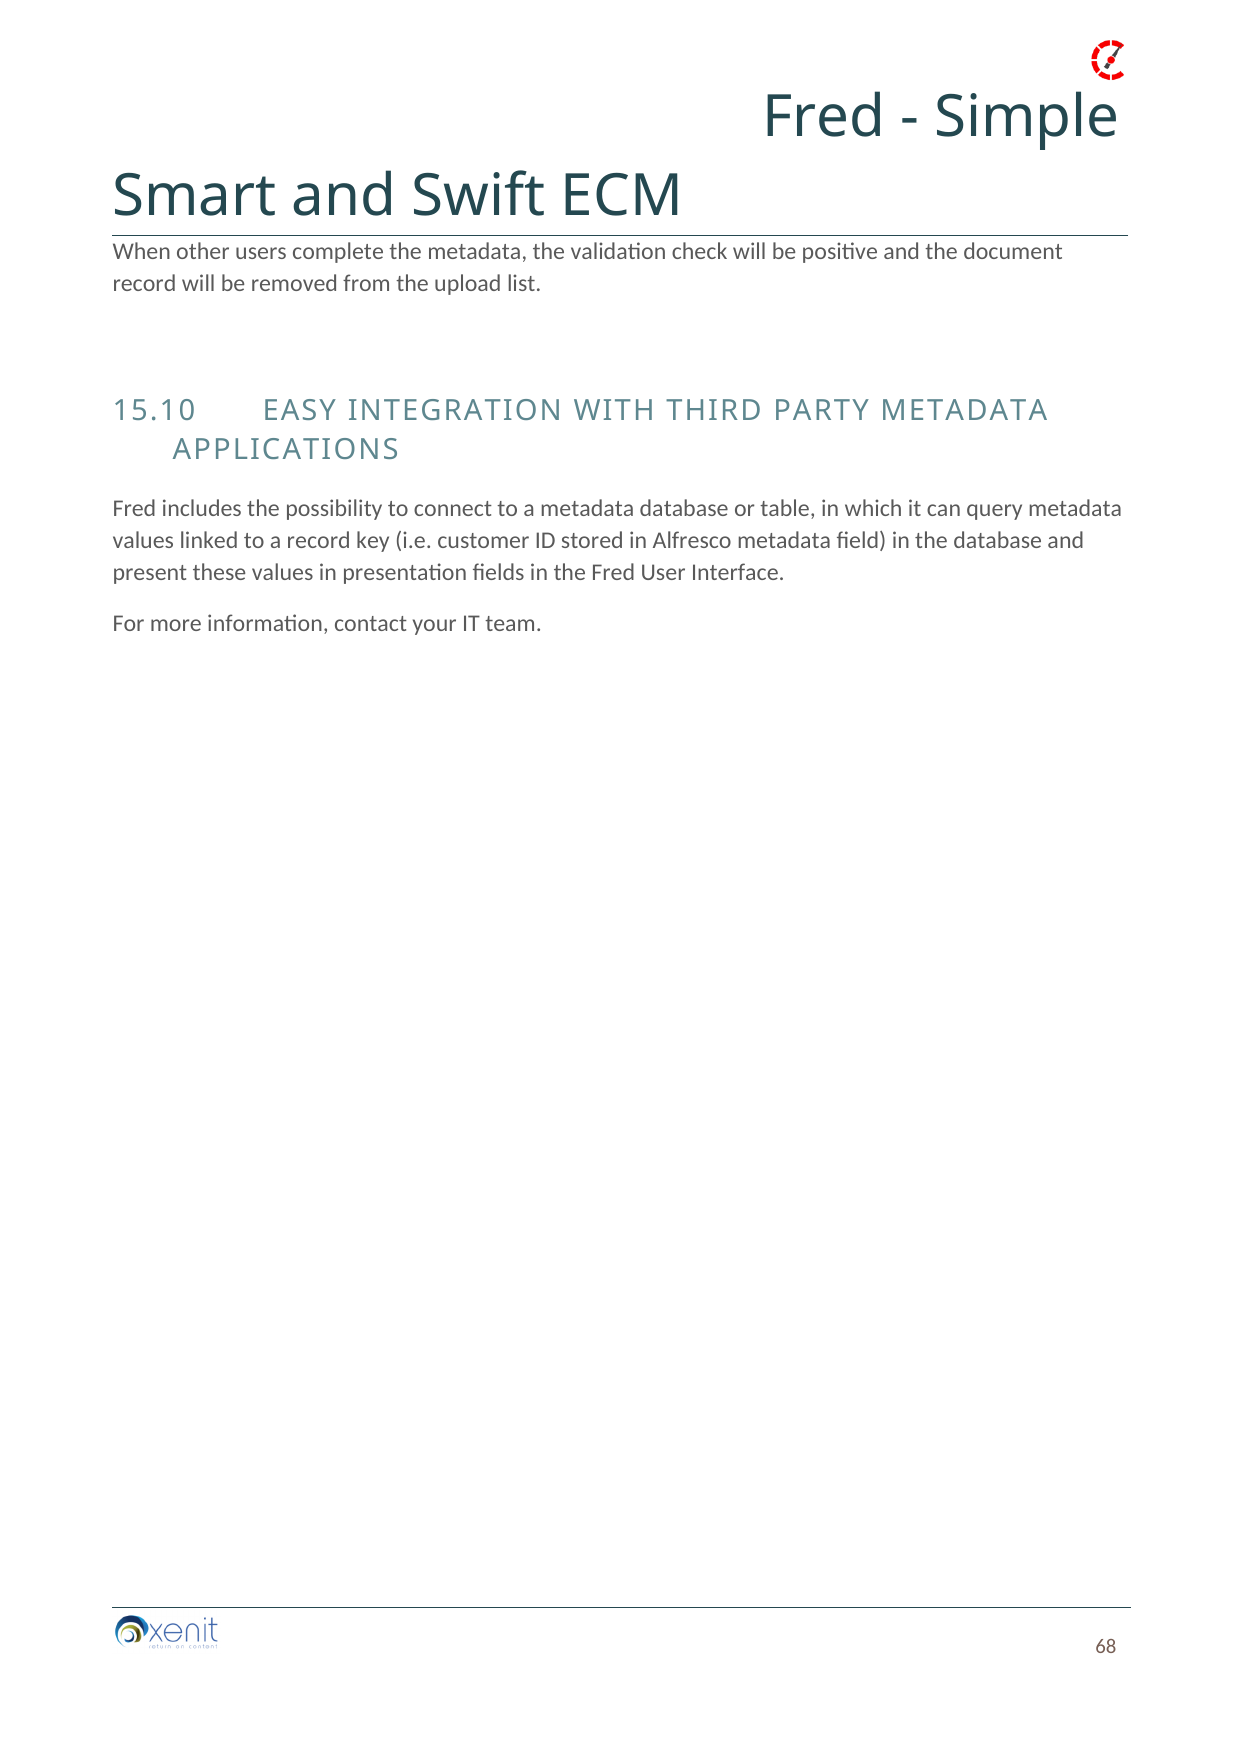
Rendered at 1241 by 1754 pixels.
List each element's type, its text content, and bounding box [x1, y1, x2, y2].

text For more information, contact your IT team. [112, 608, 1128, 638]
text Fred includes the possibility to connect to a metadata database or table, in which it can query metadata values linked to a record key (i.e. customer ID stored in Alfresco metadata field) in the database and present these values in presentation fields in the Fred User Interface. [112, 493, 1128, 587]
subtitle Easy integration with third party metadata applications [112, 389, 1128, 468]
picture [112, 1610, 222, 1654]
picture [1087, 37, 1130, 83]
text When other users complete the metadata, the validation check will be positive and the document record will be removed from the upload list. [112, 236, 1128, 297]
